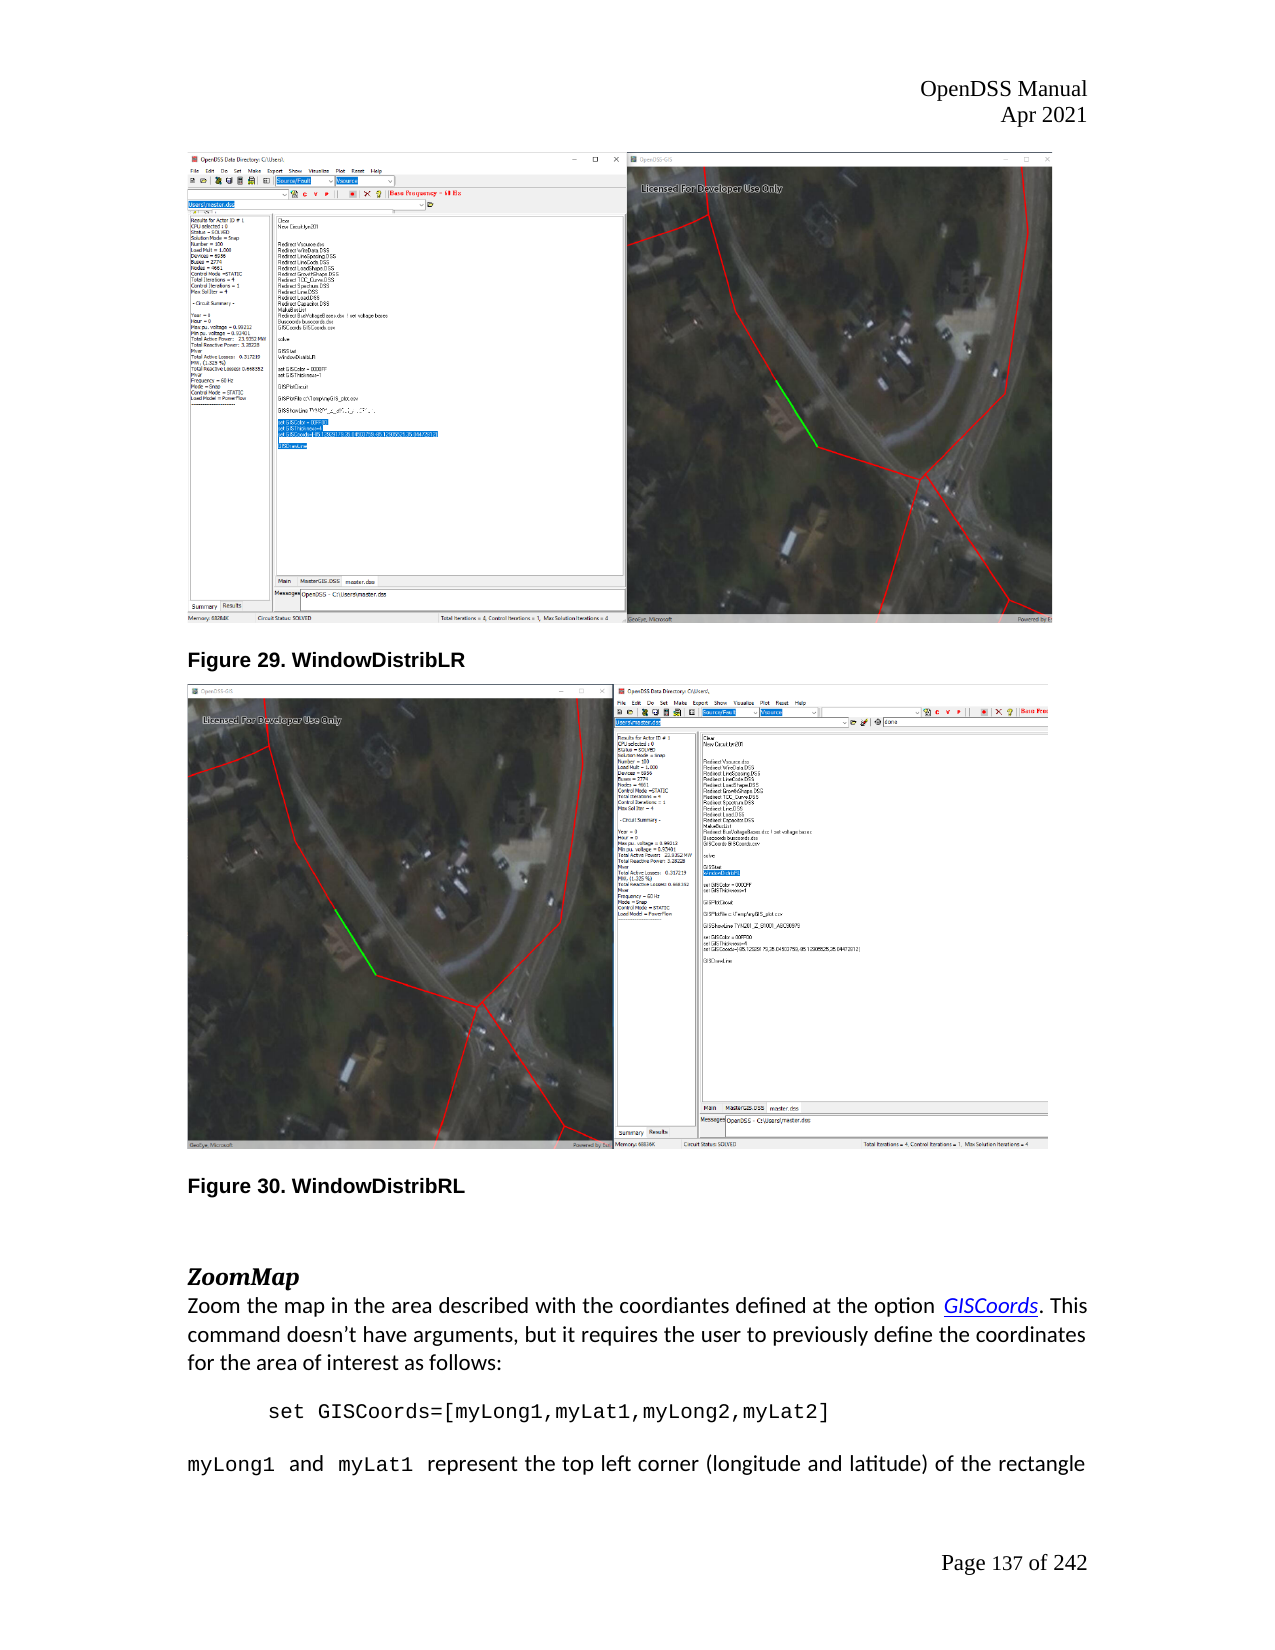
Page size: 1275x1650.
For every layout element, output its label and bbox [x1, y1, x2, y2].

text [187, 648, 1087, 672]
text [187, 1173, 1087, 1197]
picture [187, 152, 1053, 623]
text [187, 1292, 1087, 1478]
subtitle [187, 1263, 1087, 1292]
picture [187, 684, 1049, 1149]
